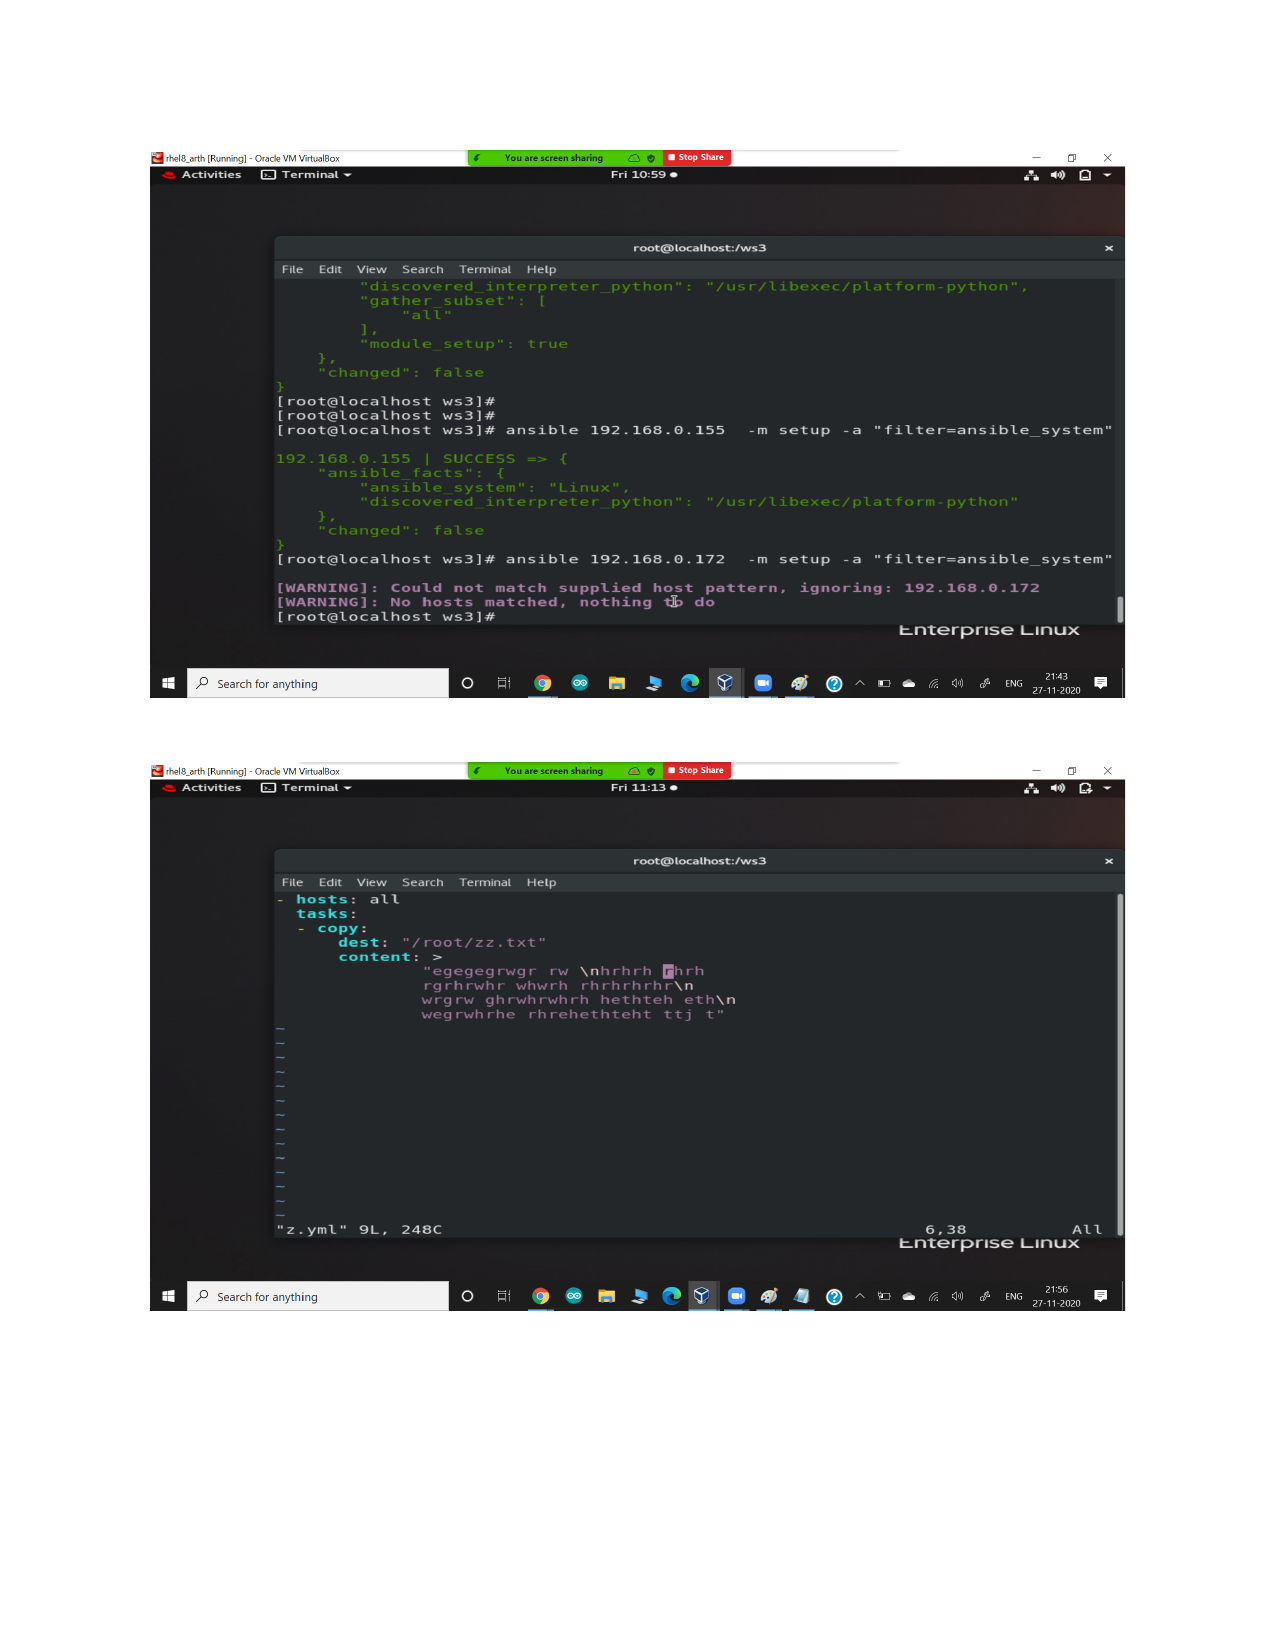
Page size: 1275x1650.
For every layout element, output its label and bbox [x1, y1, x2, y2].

picture [150, 762, 1125, 1311]
picture [150, 150, 1125, 698]
